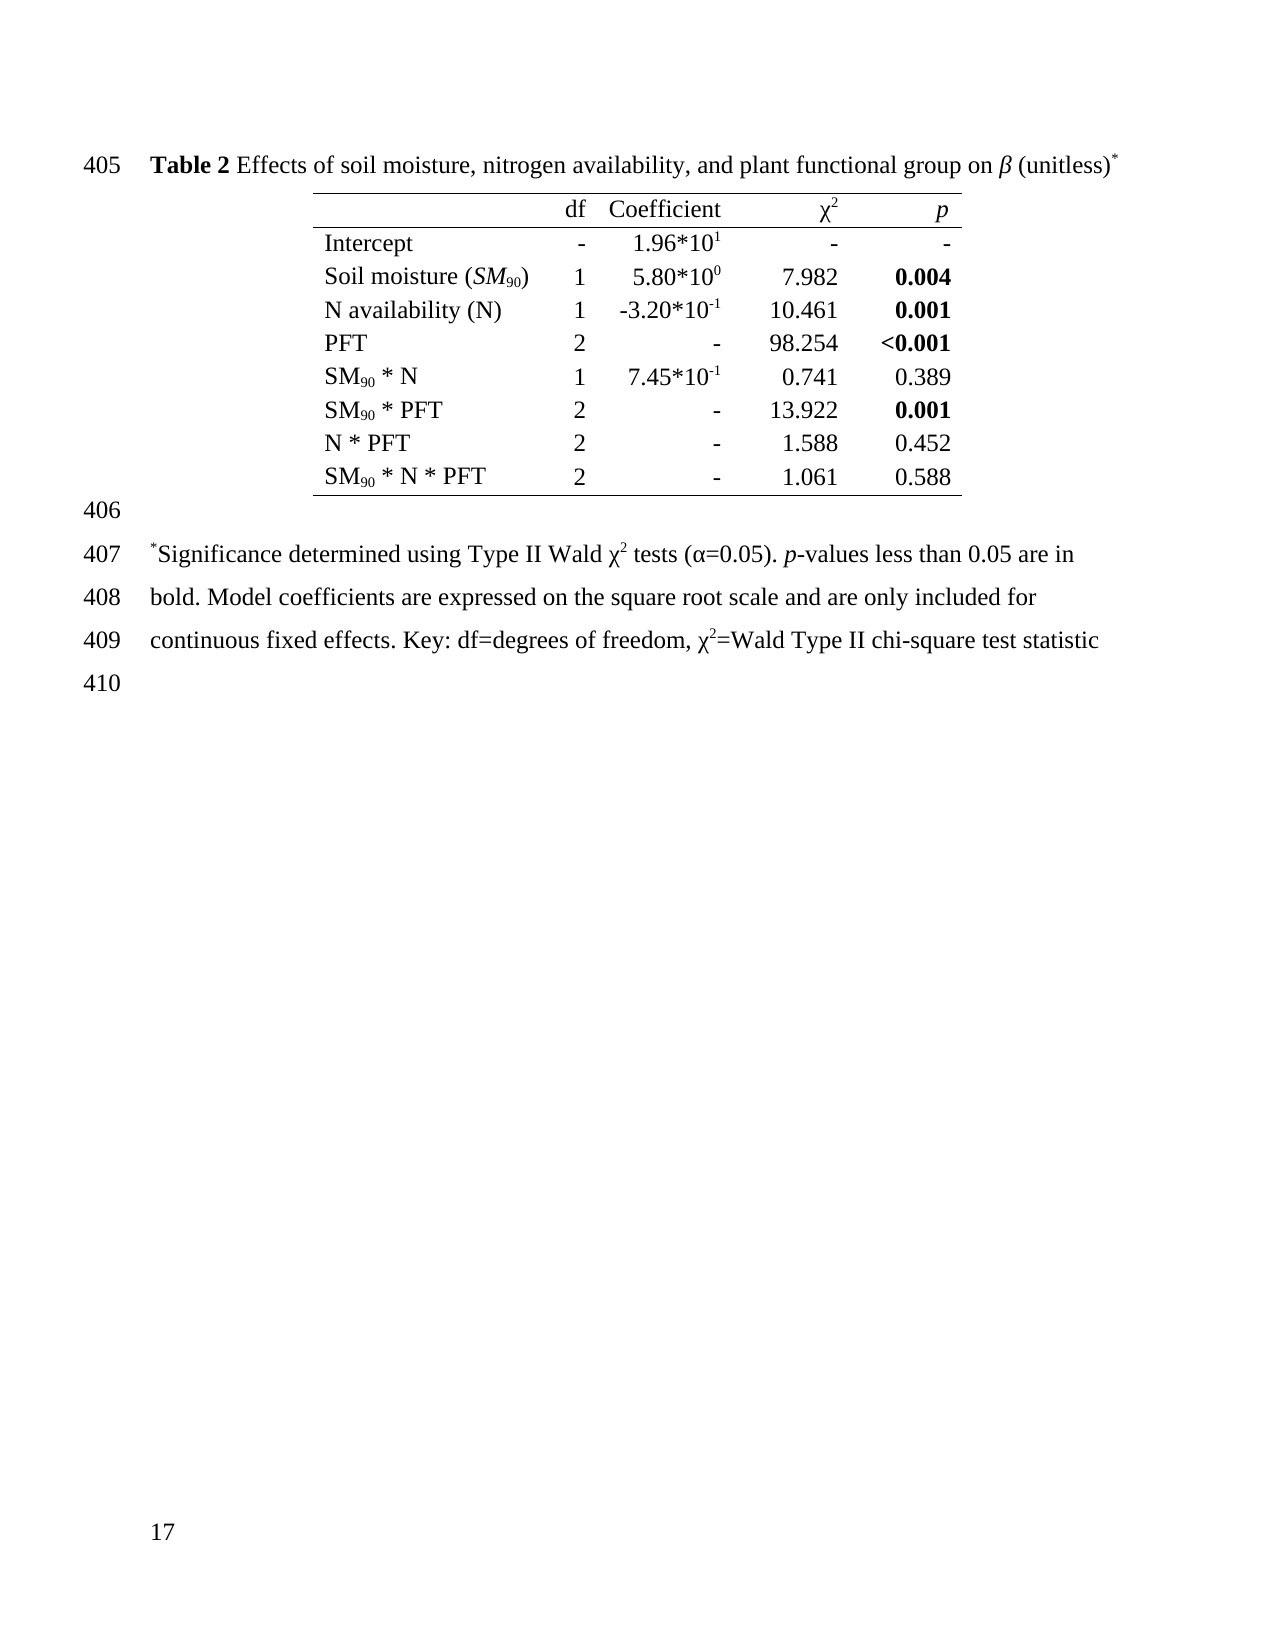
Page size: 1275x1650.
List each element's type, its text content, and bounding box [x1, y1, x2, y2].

table_cell N * PFT [313, 428, 547, 461]
table_cell - [597, 395, 732, 428]
table_cell Intercept [313, 228, 547, 261]
table_cell 1 [547, 295, 597, 328]
table_cell 0.452 [849, 428, 962, 461]
table_cell 1.061 [732, 461, 849, 494]
table_cell <0.001 [849, 328, 962, 361]
table_cell - [597, 328, 732, 361]
table_cell - [597, 428, 732, 461]
table_cell 1.588 [732, 428, 849, 461]
table_cell 0.588 [849, 461, 962, 494]
table_cell -3.20*10-1 [597, 295, 732, 328]
table_cell 13.922 [732, 395, 849, 428]
text *Significance determined using Type II Wald χ2 tests (α=0.05). p-values less than 0.05 are in bold. Model coefficients are expressed on the square root scale and are only included for continuous fixed effects. Key: df=degrees of freedom, χ2=Wald Type II chi-square test statistic [150, 539, 1125, 654]
table_cell 10.461 [732, 295, 849, 328]
table_cell 98.254 [732, 328, 849, 361]
table_cell 2 [547, 328, 597, 361]
table_cell 0.001 [849, 395, 962, 428]
table_cell Soil moisture (SM90) [313, 261, 547, 294]
table_cell 0.004 [849, 261, 962, 294]
text Table 2 Effects of soil moisture, nitrogen availability, and plant functional group on β (unitless)* [150, 150, 1125, 179]
table_cell - [849, 228, 962, 261]
table_header Coefficient [597, 194, 732, 227]
table_cell 1 [547, 361, 597, 394]
table_cell - [547, 228, 597, 261]
table_cell 5.80*100 [597, 261, 732, 294]
table_cell 7.982 [732, 261, 849, 294]
table_cell 7.45*10-1 [597, 361, 732, 394]
table_cell 0.389 [849, 361, 962, 394]
table_cell 1.96*101 [597, 228, 732, 261]
table_header p [849, 194, 962, 227]
table_header χ2 [732, 194, 849, 227]
table_cell 2 [547, 428, 597, 461]
table_cell 2 [547, 461, 597, 494]
table_cell N availability (N) [313, 295, 547, 328]
table_cell SM90 * N * PFT [313, 461, 547, 494]
table_cell 0.001 [849, 295, 962, 328]
table_cell - [732, 228, 849, 261]
table_cell - [597, 461, 732, 494]
table_cell 1 [547, 261, 597, 294]
table_cell PFT [313, 328, 547, 361]
table_cell 0.741 [732, 361, 849, 394]
table_header [313, 194, 547, 227]
table_cell SM90 * N [313, 361, 547, 394]
table_header df [547, 194, 597, 227]
table_cell 2 [547, 395, 597, 428]
table_cell SM90 * PFT [313, 395, 547, 428]
